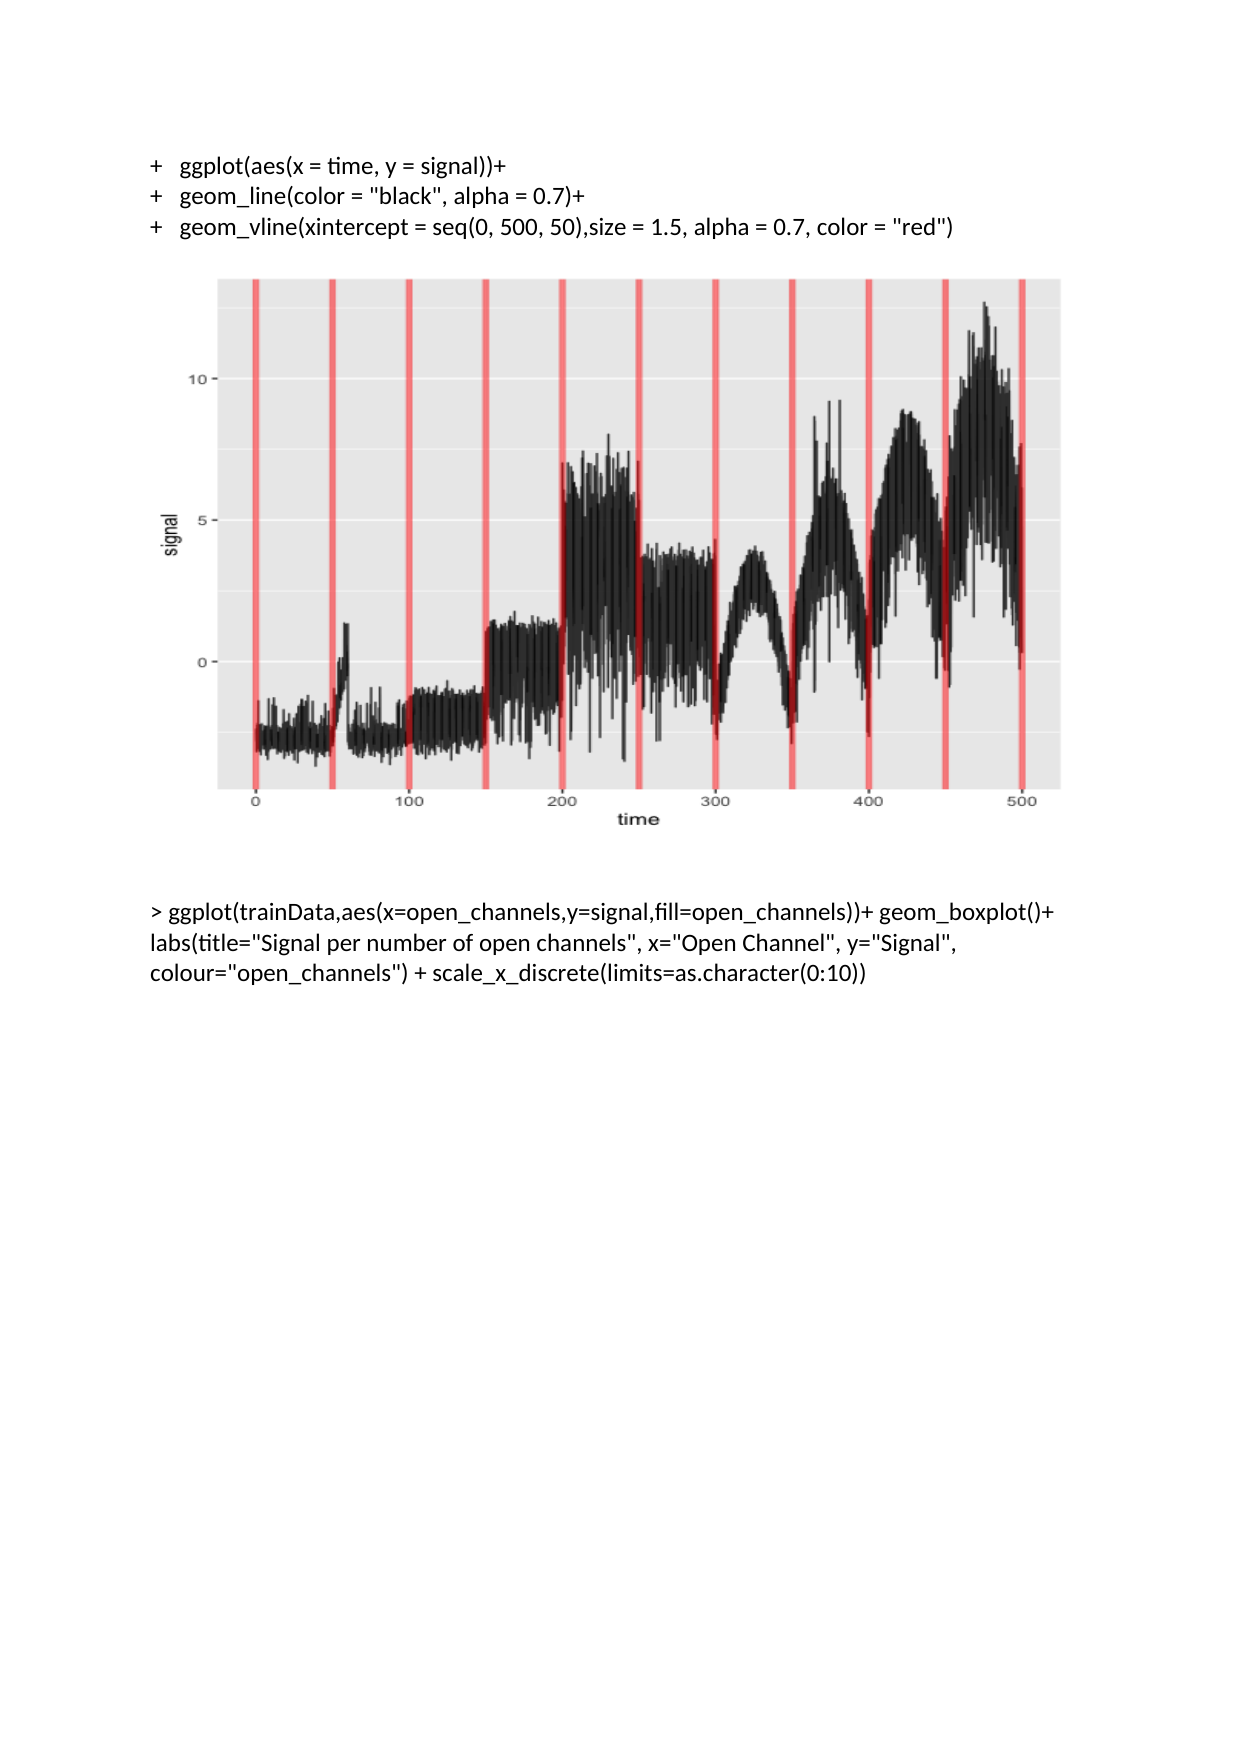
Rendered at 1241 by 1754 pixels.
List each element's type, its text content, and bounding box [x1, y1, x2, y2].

text > ggplot(trainData,aes(x=open_channels,y=signal,fill=open_channels))+ geom_boxplot()+ labs(title="Signal per number of open channels", x="Open Channel", y="Signal", colour="open_channels") + scale_x_discrete(limits=as.character(0:10)) [150, 897, 1090, 988]
picture [150, 272, 1072, 836]
text + geom_line(color = "black", alpha = 0.7)+ [150, 181, 1090, 211]
text + ggplot(aes(x = time, y = signal))+ [150, 150, 1090, 181]
text + geom_vline(xintercept = seq(0, 500, 50),size = 1.5, alpha = 0.7, color = "red") [150, 211, 1090, 242]
